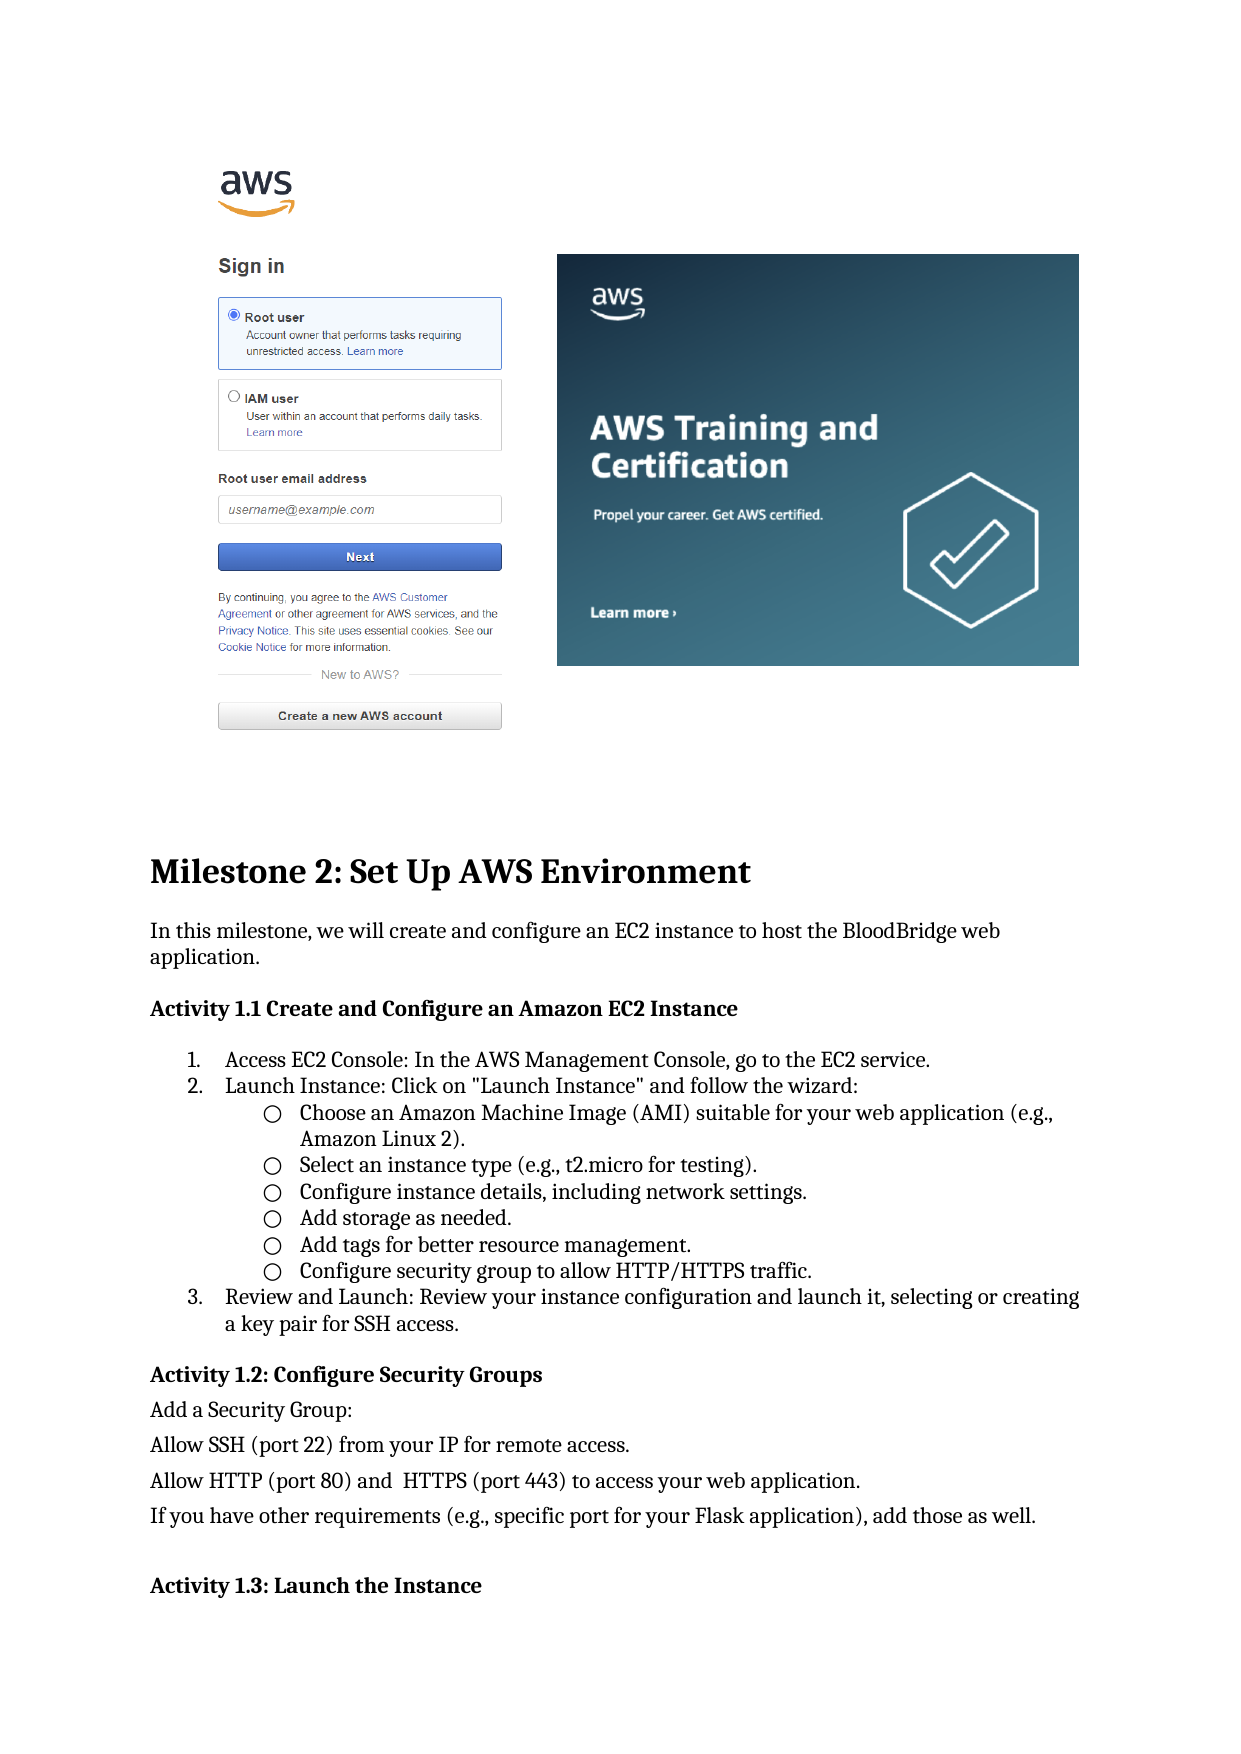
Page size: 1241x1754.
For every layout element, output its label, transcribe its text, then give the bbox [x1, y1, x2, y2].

picture [150, 150, 1091, 734]
text Milestone 2: Set Up AWS Environment [150, 852, 1090, 893]
list Add storage as needed. [262, 1205, 1090, 1231]
text Activity 1.3: Launch the Instance [150, 1573, 1090, 1599]
list Configure security group to allow HTTP/HTTPS traffic. [262, 1258, 1090, 1284]
list Review and Launch: Review your instance configuration and launch it, selecting or creating a key pair for SSH access. [187, 1284, 1090, 1337]
list Configure instance details, including network settings. [262, 1179, 1090, 1205]
text Allow HTTP (port 80) and HTTPS (port 443) to access your web application. [150, 1467, 1090, 1494]
list Access EC2 Console: In the AWS Management Console, go to the EC2 service. [187, 1047, 1090, 1073]
text Activity 1.2: Configure Security Groups [150, 1362, 1090, 1388]
text Allow SSH (port 22) from your IP for remote access. [150, 1432, 1090, 1458]
text Activity 1.1 Create and Configure an Amazon EC2 Instance [150, 996, 1090, 1022]
text Add a Security Group: [150, 1397, 1090, 1423]
list Launch Instance: Click on "Launch Instance" and follow the wizard: [187, 1073, 1090, 1099]
list Add tags for better resource management. [262, 1231, 1090, 1258]
text In this milestone, we will create and configure an EC2 instance to host the BloodBridge web application. [150, 918, 1090, 971]
list Select an instance type (e.g., t2.micro for testing). [262, 1152, 1090, 1179]
list Choose an Amazon Machine Image (AMI) suitable for your web application (e.g., Amazon Linux 2). [262, 1099, 1090, 1152]
text If you have other requirements (e.g., specific port for your Flask application), add those as well. [150, 1503, 1090, 1529]
